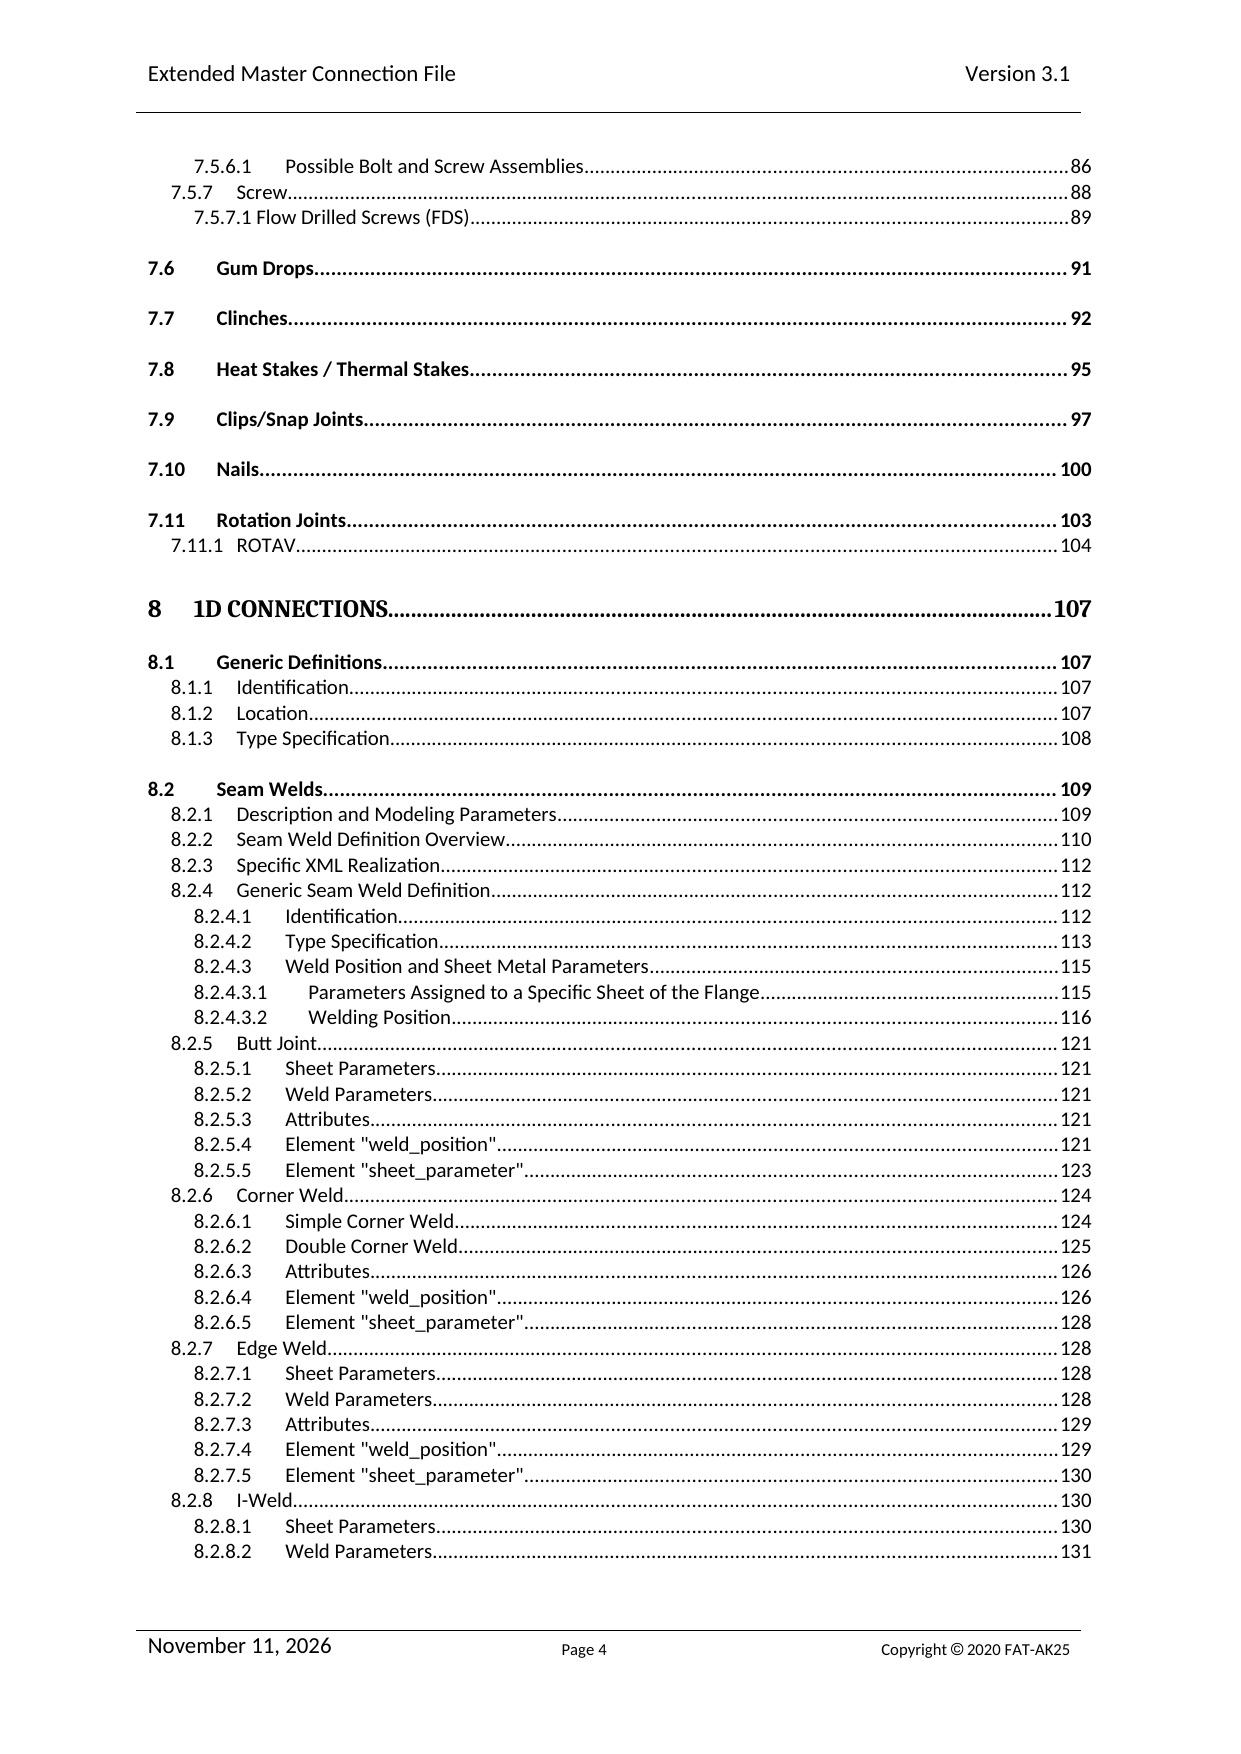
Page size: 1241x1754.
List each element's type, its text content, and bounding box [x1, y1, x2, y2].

text 7.5.7 Screw 88 [171, 179, 1092, 204]
text 8.2.7.5 Element "sheet_parameter" 130 [193, 1462, 1092, 1487]
text 7.11.1 ROTAV 104 [171, 532, 1092, 558]
text 8.2.7 Edge Weld 128 [171, 1335, 1092, 1360]
text 8.2.8.2 Weld Parameters 131 [193, 1538, 1092, 1564]
text 8.2.7.4 Element "weld_position" 129 [193, 1437, 1092, 1462]
text 7.11 Rotation Joints 103 [148, 507, 1092, 532]
text 8.2.6.4 Element "weld_position" 126 [193, 1284, 1092, 1309]
text 7.6 Gum Drops 91 [148, 255, 1092, 280]
text 8.2.4.3.1 Parameters Assigned to a Specific Sheet of the Flange 115 [193, 979, 1092, 1004]
text 7.9 Clips/Snap Joints 97 [148, 406, 1092, 432]
text 8.2.7.1 Sheet Parameters 128 [193, 1360, 1092, 1386]
text 8.2.4.2 Type Specification 113 [193, 928, 1092, 954]
text 8.2.6.2 Double Corner Weld 125 [193, 1233, 1092, 1259]
text 8.2.4.1 Identification 112 [193, 903, 1092, 928]
text 7.8 Heat Stakes / Thermal Stakes 95 [148, 356, 1092, 381]
text 8.2.7.3 Attributes 129 [193, 1411, 1092, 1437]
text 8.2.4.3.2 Welding Position 116 [193, 1004, 1092, 1030]
text 8.2.8 I-Weld 130 [171, 1487, 1092, 1513]
text 8.2.8.1 Sheet Parameters 130 [193, 1513, 1092, 1538]
text 7.10 Nails 100 [148, 457, 1092, 482]
text 8.2.1 Description and Modeling Parameters 109 [171, 801, 1092, 827]
text 8.2.5.3 Attributes 121 [193, 1106, 1092, 1132]
text 8.1 Generic Definitions 107 [148, 649, 1092, 674]
text 7.5.7.1 Flow Drilled Screws (FDS) 89 [193, 204, 1092, 230]
text 7.7 Clinches 92 [148, 305, 1092, 331]
text 7.5.6.1 Possible Bolt and Screw Assemblies 86 [193, 154, 1092, 179]
text 8.2 Seam Welds 109 [148, 776, 1092, 801]
text 8.2.5.1 Sheet Parameters 121 [193, 1055, 1092, 1081]
text 8.1.1 Identification 107 [171, 674, 1092, 700]
text 8.1.3 Type Specification 108 [171, 725, 1092, 751]
text 8.2.4 Generic Seam Weld Definition 112 [171, 877, 1092, 903]
text 8.2.6 Corner Weld 124 [171, 1182, 1092, 1208]
text 8.2.5.2 Weld Parameters 121 [193, 1081, 1092, 1106]
text 8.2.4.3 Weld Position and Sheet Metal Parameters 115 [193, 954, 1092, 979]
text 8.2.7.2 Weld Parameters 128 [193, 1386, 1092, 1411]
text 8.2.5.4 Element "weld_position" 121 [193, 1132, 1092, 1157]
text 8.2.5.5 Element "sheet_parameter" 123 [193, 1157, 1092, 1182]
text 8.2.5 Butt Joint 121 [171, 1030, 1092, 1055]
text 8.2.3 Specific XML Realization 112 [171, 852, 1092, 877]
text 8.2.6.1 Simple Corner Weld 124 [193, 1208, 1092, 1233]
text 8.2.2 Seam Weld Definition Overview 110 [171, 827, 1092, 852]
text 8 1D connections 107 [148, 595, 1092, 624]
text 8.1.2 Location 107 [171, 700, 1092, 725]
text 8.2.6.3 Attributes 126 [193, 1259, 1092, 1284]
text 8.2.6.5 Element "sheet_parameter" 128 [193, 1309, 1092, 1335]
